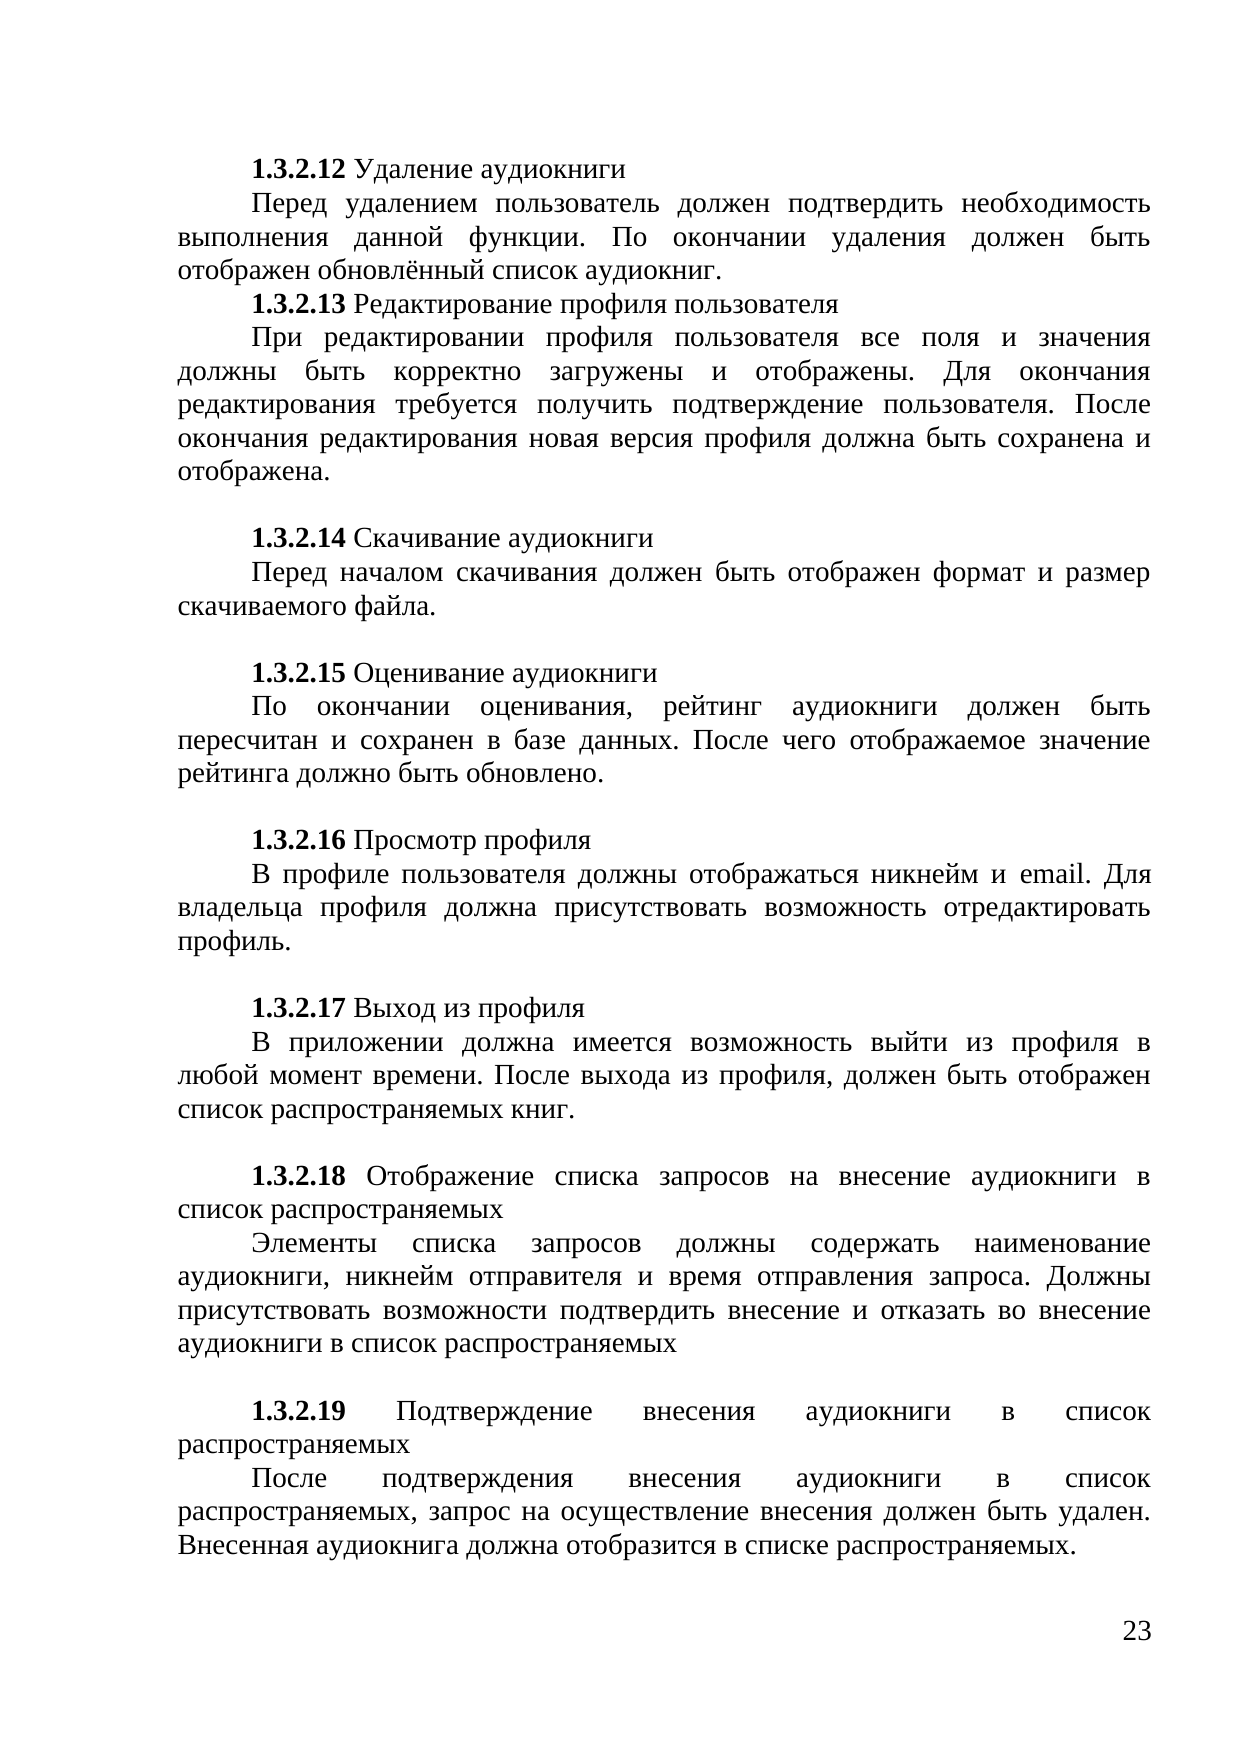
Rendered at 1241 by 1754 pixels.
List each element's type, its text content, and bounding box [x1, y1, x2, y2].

text В приложении должна имеется возможность выйти из профиля в любой момент времени. После выхода из профиля, должен быть отображен список распространяемых книг. [177, 1024, 1152, 1124]
text В профиле пользователя должны отображаться никнейм и email. Для владельца профиля должна присутствовать возможность отредактировать профиль. [177, 856, 1152, 957]
text 1.3.2.19 Подтверждение внесения аудиокниги в список распространяемых [177, 1393, 1152, 1460]
text 1.3.2.17 Выход из профиля [177, 990, 1152, 1024]
text 1.3.2.18 Отображение списка запросов на внесение аудиокниги в список распространяемых [177, 1158, 1152, 1225]
text 1.3.2.15 Оценивание аудиокниги [177, 655, 1152, 688]
text Элементы списка запросов должны содержать наименование аудиокниги, никнейм отправителя и время отправления запроса. Должны присутствовать возможности подтвердить внесение и отказать во внесение аудиокниги в список распространяемых [177, 1225, 1152, 1359]
text По окончании оценивания, рейтинг аудиокниги должен быть пересчитан и сохранен в базе данных. После чего отображаемое значение рейтинга должно быть обновлено. [177, 688, 1152, 789]
text 1.3.2.14 Скачивание аудиокниги [177, 521, 1152, 554]
text При редактировании профиля пользователя все поля и значения должны быть корректно загружены и отображены. Для окончания редактирования требуется получить подтверждение пользователя. После окончания редактирования новая версия профиля должна быть сохранена и отображена. [177, 319, 1152, 487]
text Перед началом скачивания должен быть отображен формат и размер скачиваемого файла. [177, 554, 1152, 621]
text 1.3.2.12 Удаление аудиокниги [177, 152, 1152, 185]
text 1.3.2.16 Просмотр профиля [177, 822, 1152, 856]
text 1.3.2.13 Редактирование профиля пользователя [177, 286, 1152, 319]
text После подтверждения внесения аудиокниги в список распространяемых, запрос на осуществление внесения должен быть удален. Внесенная аудиокнига должна отобразится в списке распространяемых. [177, 1460, 1152, 1560]
text Перед удалением пользователь должен подтвердить необходимость выполнения данной функции. По окончании удаления должен быть отображен обновлённый список аудиокниг. [177, 185, 1152, 286]
